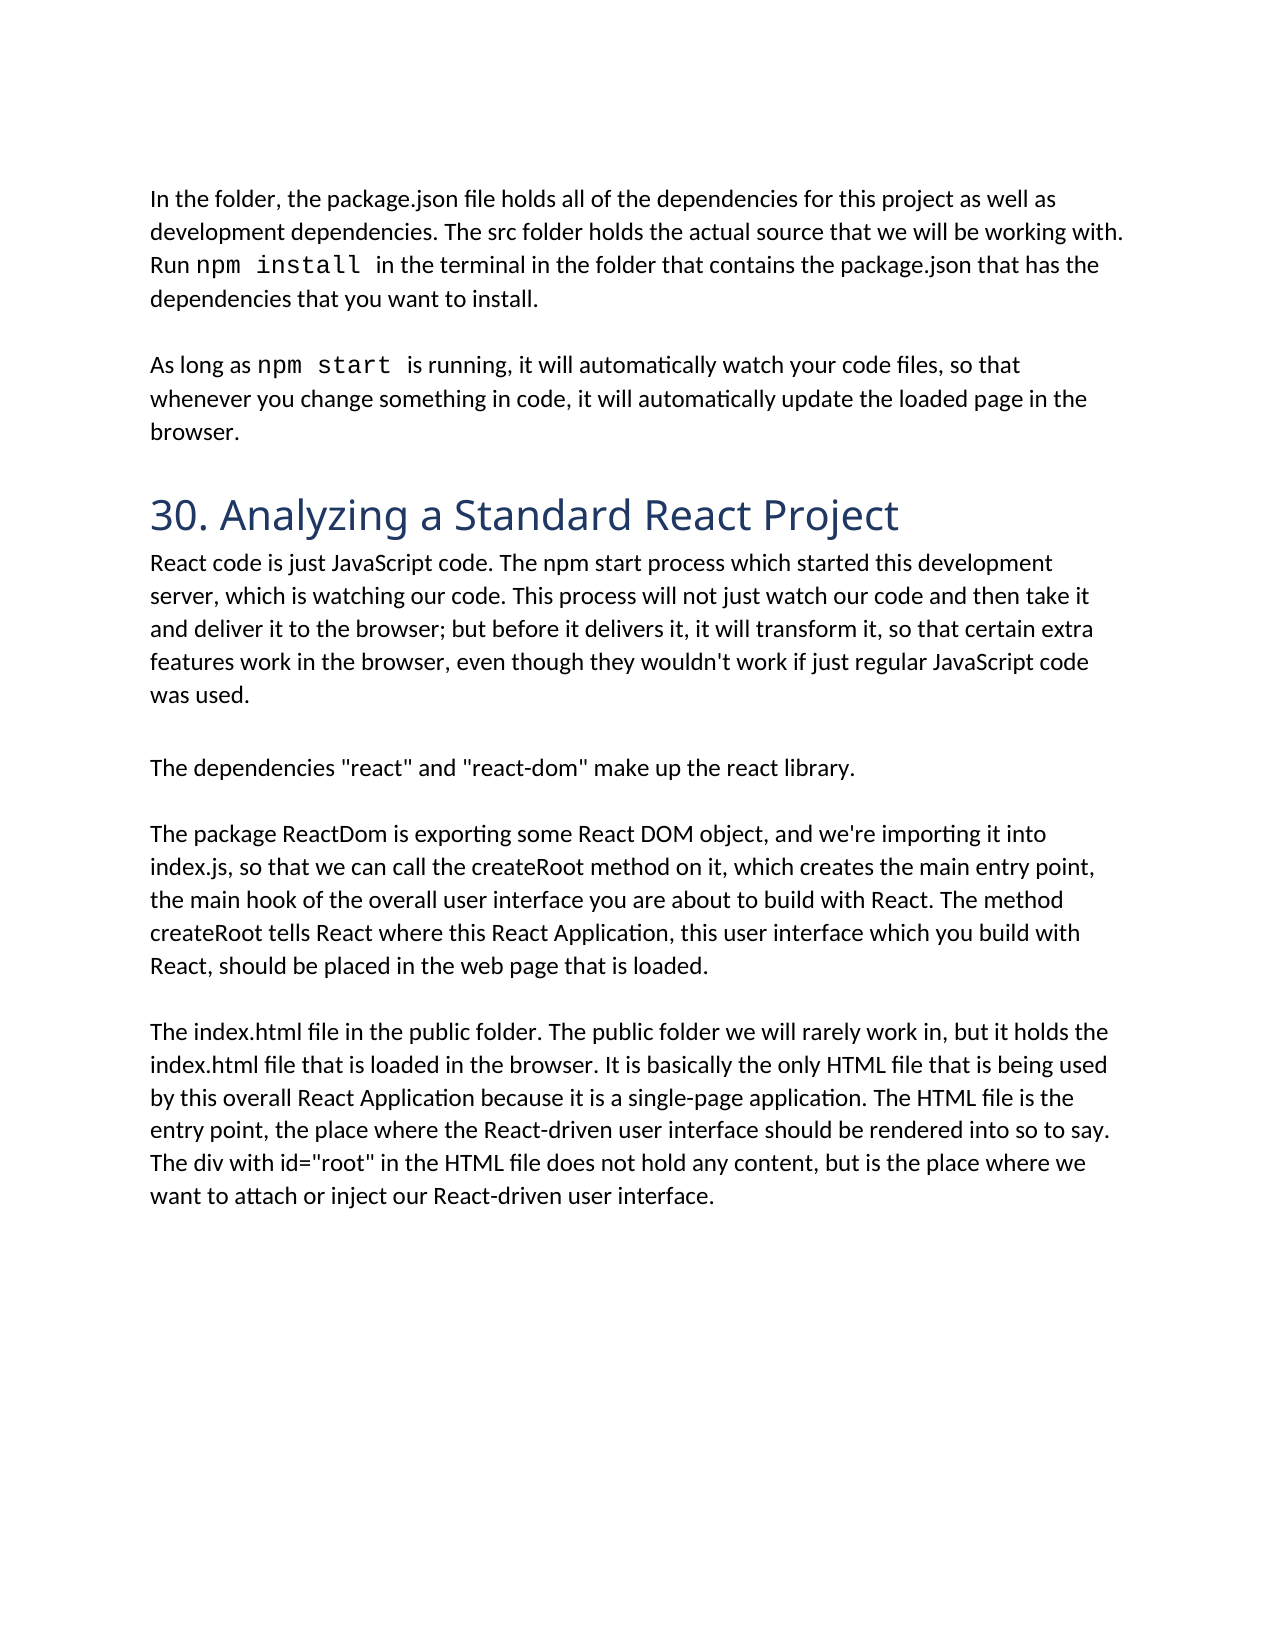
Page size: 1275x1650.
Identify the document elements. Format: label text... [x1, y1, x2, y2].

text The package ReactDom is exporting some React DOM object, and we're importing it into index.js, so that we can call the createRoot method on it, which creates the main entry point, the main hook of the overall user interface you are about to build with React. The method createRoot tells React where this React Application, this user interface which you build with React, should be placed in the web page that is loaded. [150, 818, 1125, 981]
subtitle 30. Analyzing a Standard React Project [150, 486, 1125, 543]
text The index.html file in the public folder. The public folder we will rarely work in, but it holds the index.html file that is loaded in the browser. It is basically the only HTML file that is being used by this overall React Application because it is a single-page application. The HTML file is the entry point, the place where the React-driven user interface should be rendered into so to say. The div with id="root" in the HTML file does not hold any content, but is the place where we want to attach or inject our React-driven user interface. [150, 1016, 1125, 1211]
text In the folder, the package.json file holds all of the dependencies for this project as well as development dependencies. The src folder holds the actual source that we will be working with. Run npm install in the terminal in the folder that contains the package.json that has the dependencies that you want to install. [150, 183, 1125, 313]
text As long as npm start is running, it will automatically watch your code files, so that whenever you change something in code, it will automatically update the loaded page in the browser. [150, 349, 1125, 446]
text The dependencies "react" and "react-dom" make up the react library. [150, 753, 1125, 783]
text React code is just JavaScript code. The npm start process which started this development server, which is watching our code. This process will not just watch our code and then take it and deliver it to the browser; but before it delivers it, it will transform it, so that certain extra features work in the browser, even though they wouldn't work if just regular JavaScript code was used. [150, 547, 1125, 709]
